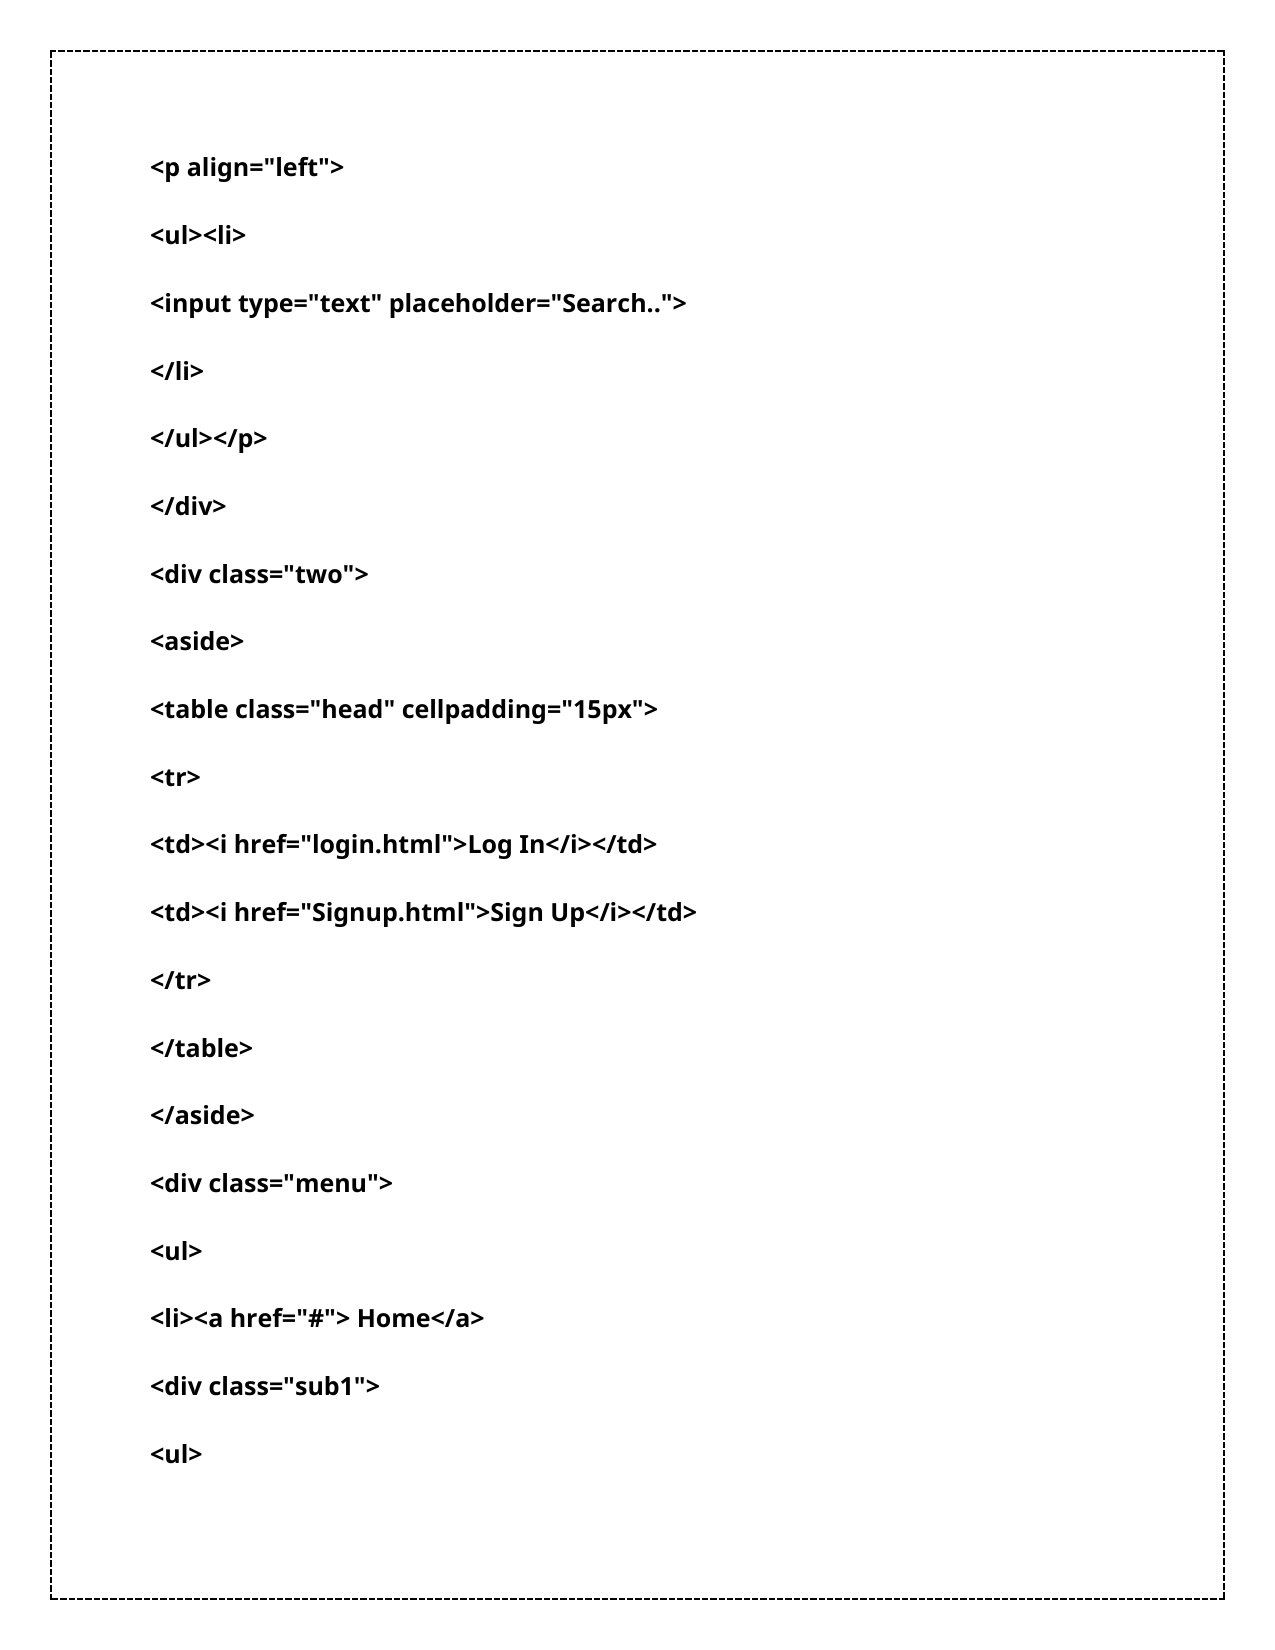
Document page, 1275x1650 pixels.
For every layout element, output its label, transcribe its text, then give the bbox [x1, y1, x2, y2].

text <ul> [150, 1436, 1125, 1471]
text </li> [150, 353, 1125, 387]
text <ul> [150, 1233, 1125, 1267]
text </table> [150, 1030, 1125, 1064]
text </tr> [150, 962, 1125, 997]
text <p align="left"> [150, 150, 1125, 184]
text </div> [150, 488, 1125, 523]
text <li><a href="#"> Home</a> [150, 1301, 1125, 1335]
text <div class="sub1"> [150, 1369, 1125, 1403]
text <td><i href="Signup.html">Sign Up</i></td> [150, 895, 1125, 929]
text <td><i href="login.html">Log In</i></td> [150, 827, 1125, 861]
text <tr> [150, 759, 1125, 793]
text <ul><li> [150, 218, 1125, 252]
text <input type="text" placeholder="Search.."> [150, 285, 1125, 319]
text <div class="menu"> [150, 1166, 1125, 1200]
text <table class="head" cellpadding="15px"> [150, 692, 1125, 726]
text </ul></p> [150, 421, 1125, 455]
text <div class="two"> [150, 556, 1125, 590]
text </aside> [150, 1098, 1125, 1132]
text <aside> [150, 624, 1125, 658]
